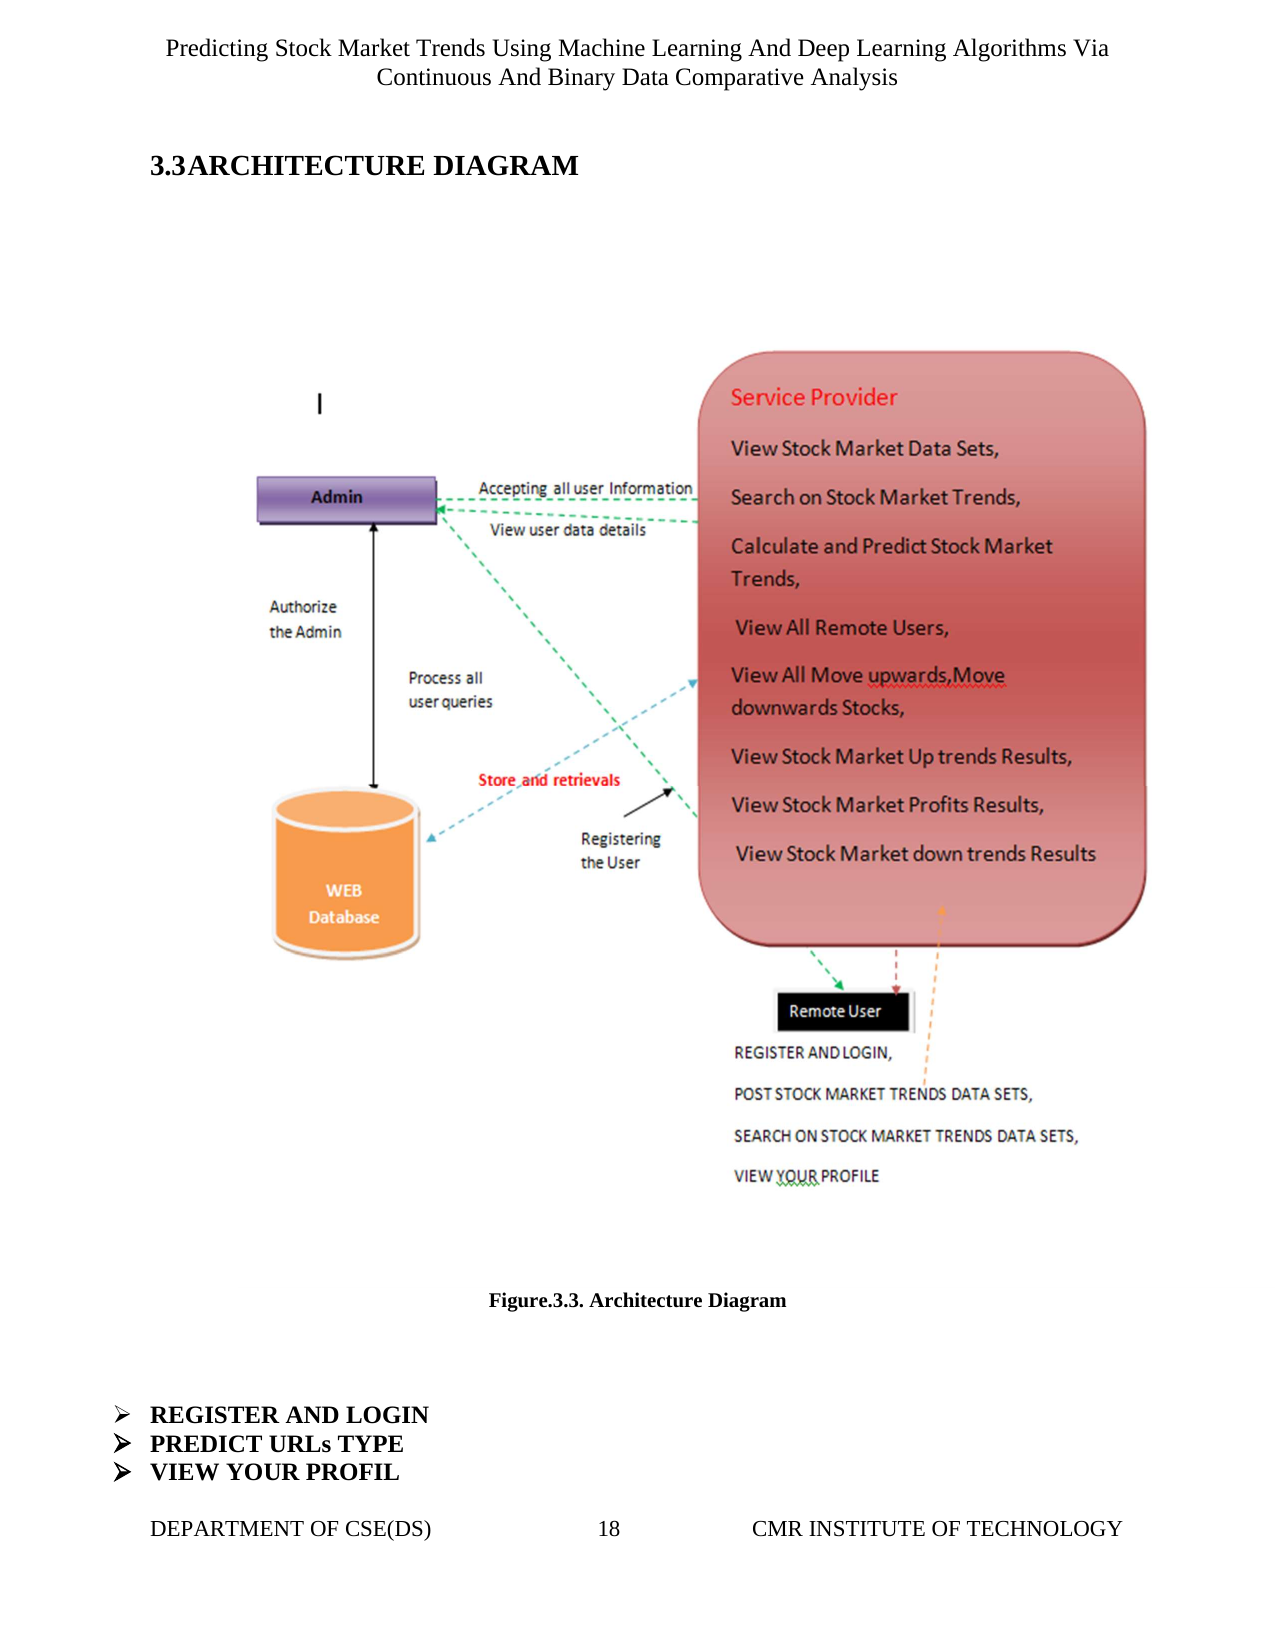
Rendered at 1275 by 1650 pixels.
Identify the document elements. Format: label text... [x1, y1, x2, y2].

text Figure.3.3. Architecture Diagram [488, 1288, 1275, 1312]
subtitle REGISTER AND LOGIN [112, 1400, 1275, 1429]
subtitle ARCHITECTURE DIAGRAM [150, 148, 1275, 181]
list VIEW YOUR PROFIL [112, 1457, 1275, 1486]
list PREDICT URLs TYPE [112, 1429, 1275, 1457]
picture [238, 283, 1275, 1288]
